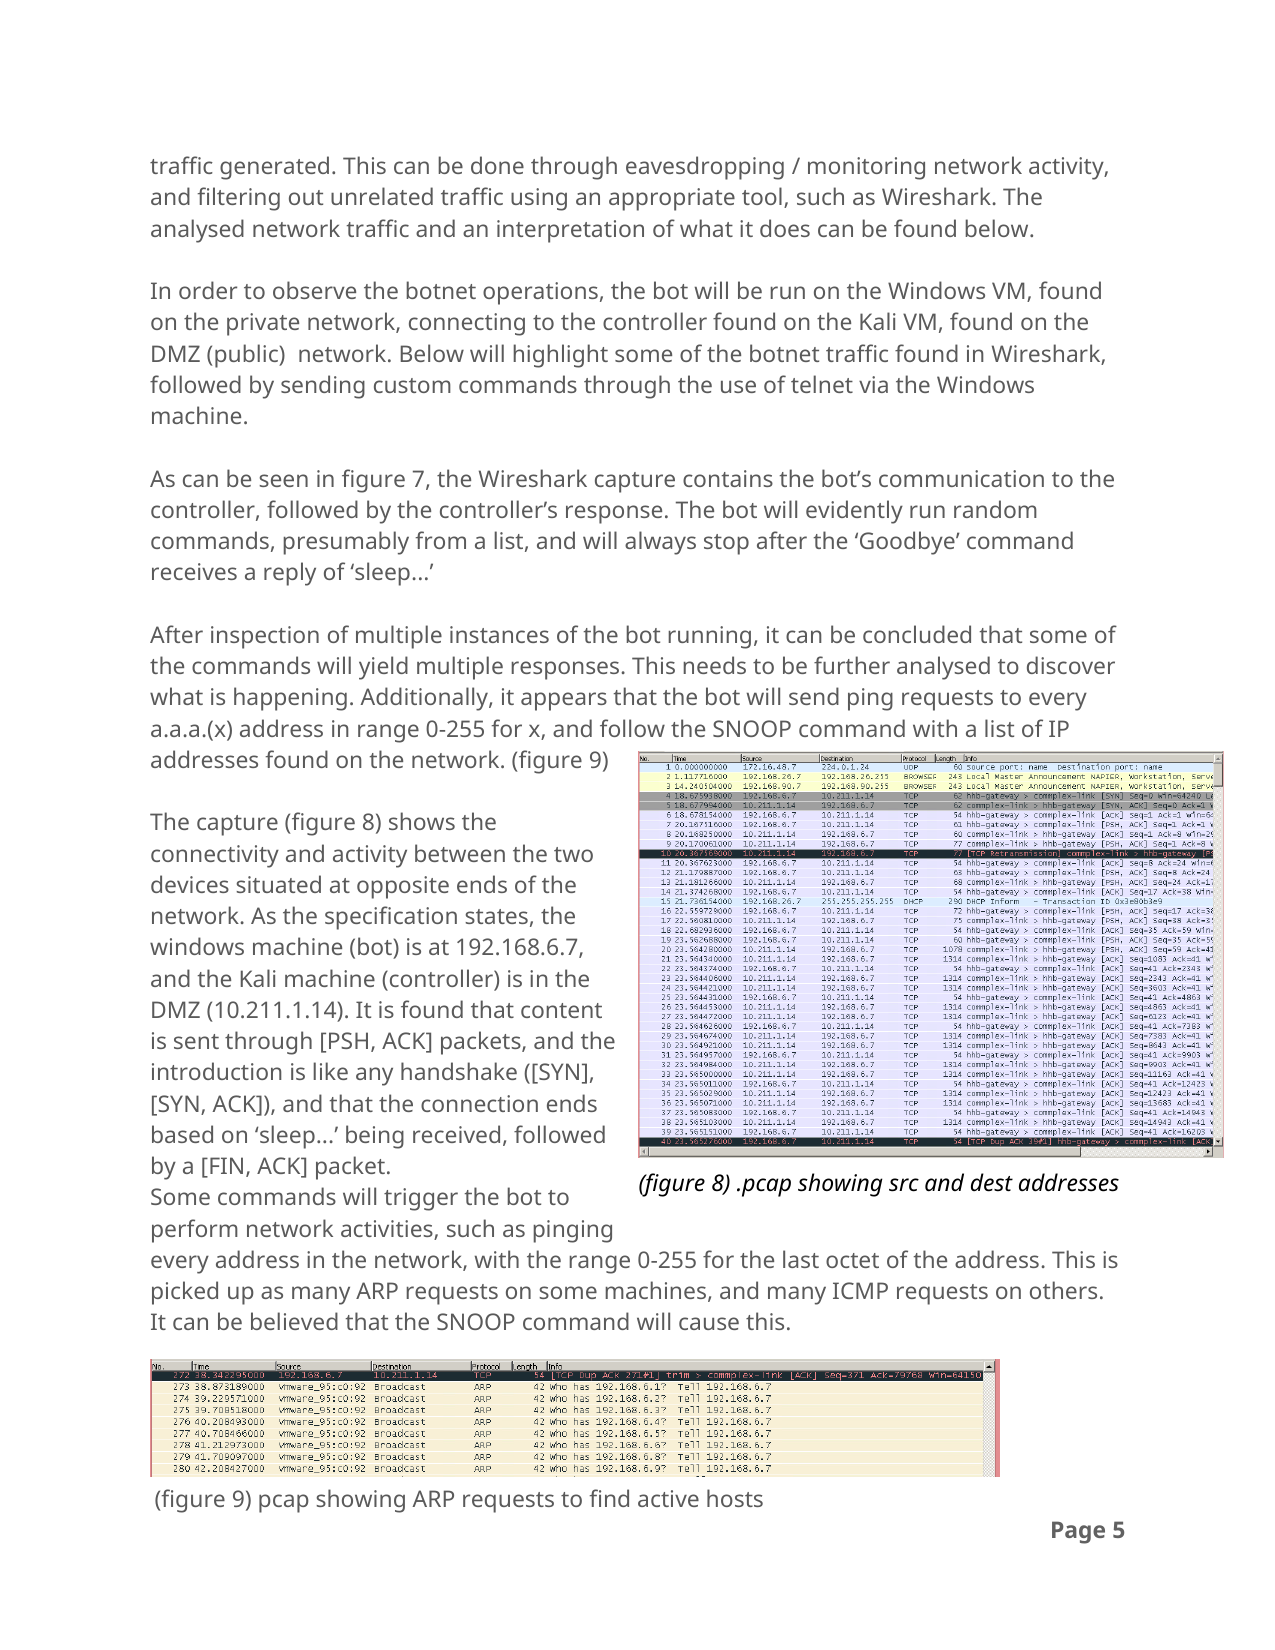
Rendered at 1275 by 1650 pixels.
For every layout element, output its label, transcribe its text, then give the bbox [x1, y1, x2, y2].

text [150, 150, 1125, 244]
picture [150, 1359, 1000, 1477]
text As can be seen in figure 7, the Wireshark capture contains the bot’s communication to the controller, followed by the controller’s response. The bot will evidently run random commands, presumably from a list, and will always stop after the ‘Goodbye’ command receives a reply of ‘sleep...’ [150, 462, 1125, 587]
picture [638, 751, 1224, 1158]
text In order to observe the botnet operations, the bot will be run on the Windows VM, found on the private network, connecting to the controller found on the Kali VM, found on the DMZ (public) network. Below will highlight some of the botnet traffic found in Wireshark, followed by sending custom commands through the use of telnet via the Windows machine. [150, 275, 1125, 431]
text After inspection of multiple instances of the bot running, it can be concluded that some of the commands will yield multiple responses. This needs to be further analysed to discover what is happening. Additionally, it appears that the bot will send ping requests to every a.a.a.(x) address in range 0-255 for x, and follow the SNOOP command with a list of IP addresses found on the network. (figure 9) [150, 619, 1125, 775]
text The capture (figure 8) shows the connectivity and activity between the two devices situated at opposite ends of the network. As the specification states, the windows machine (bot) is at 192.168.6.7, and the Kali machine (controller) is in the DMZ (10.211.1.14). It is found that content is sent through [PSH, ACK] packets, and the introduction is like any handshake ([SYN], [SYN, ACK]), and that the connection ends based on ‘sleep...’ being received, followed by a [FIN, ACK] packet. [150, 806, 1125, 1181]
text Some commands will trigger the bot to perform network activities, such as pinging every address in the network, with the range 0-255 for the last octet of the address. This is picked up as many ARP requests on some machines, and many ICMP requests on others. It can be believed that the SNOOP command will cause this. [150, 1181, 1125, 1337]
